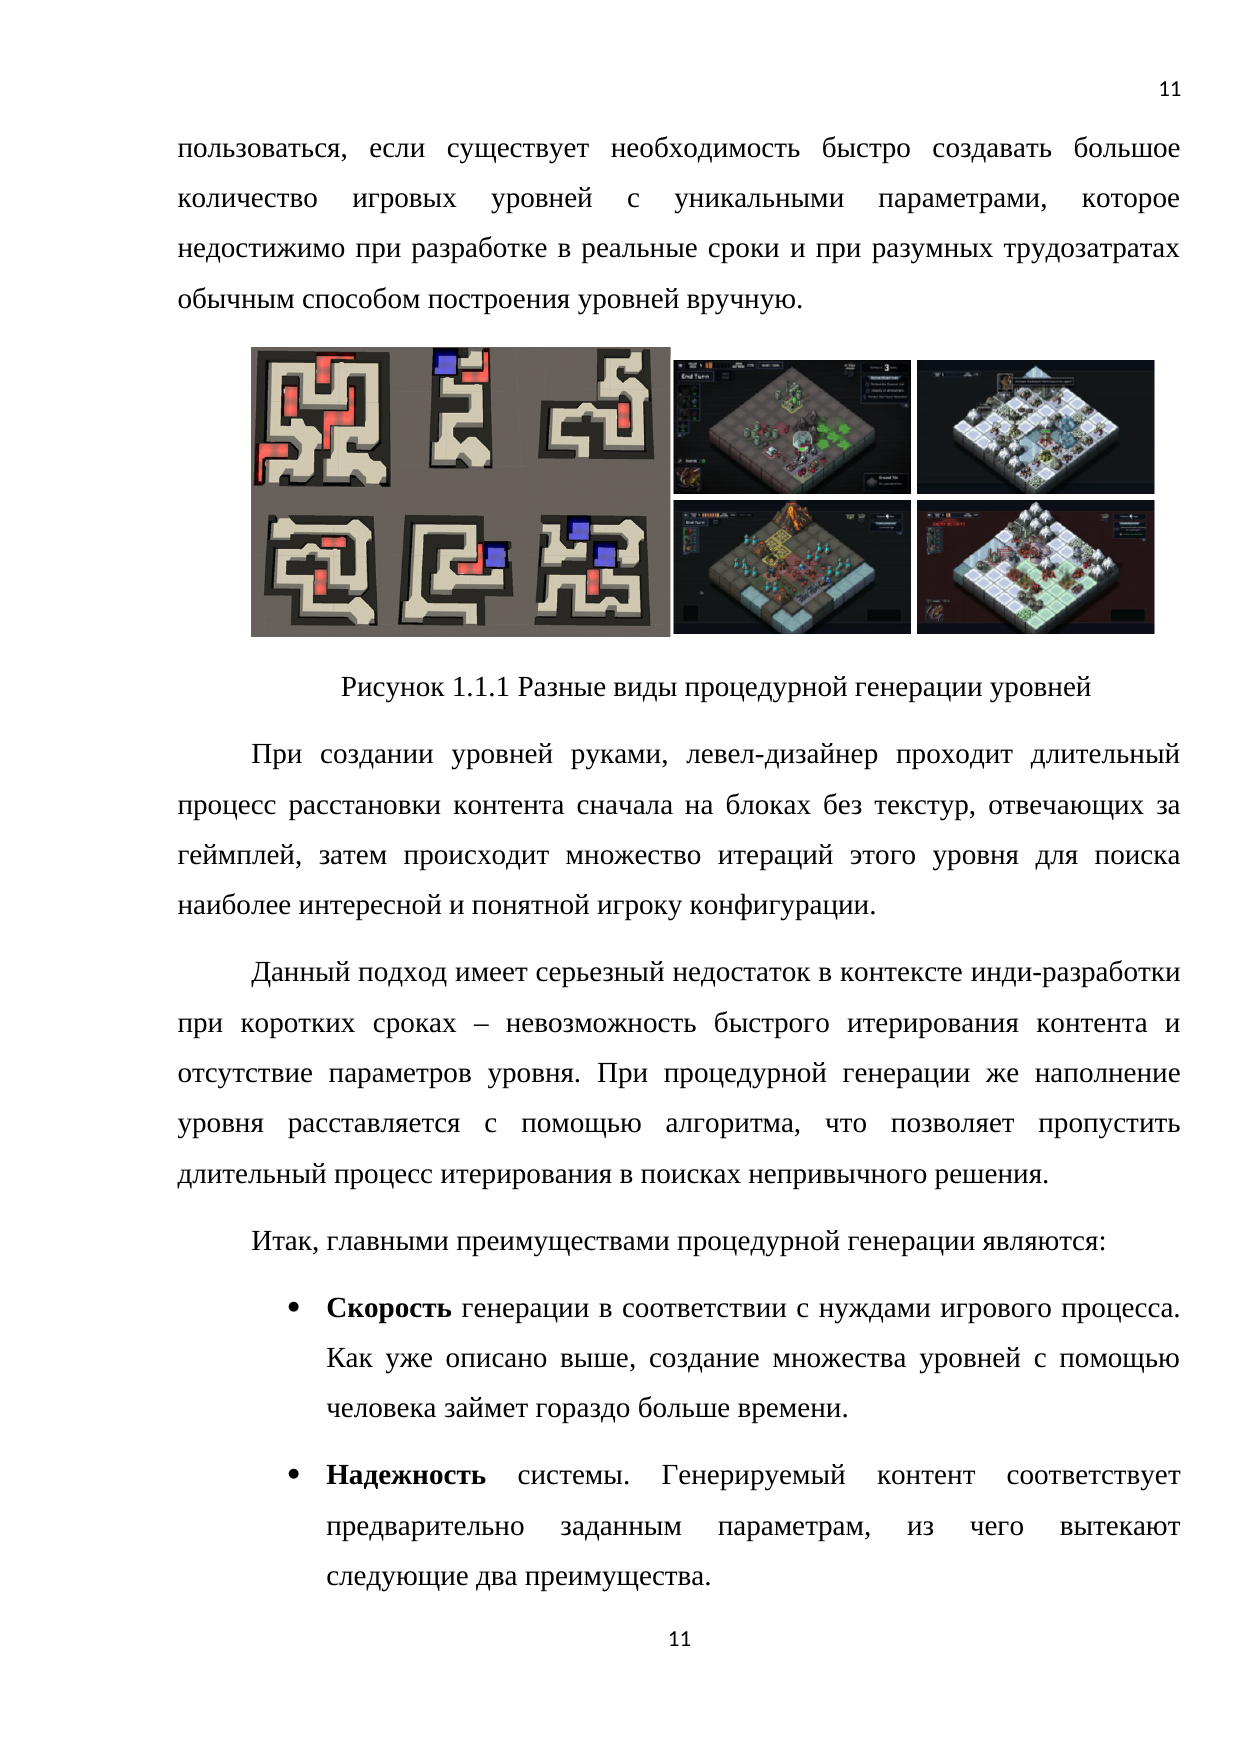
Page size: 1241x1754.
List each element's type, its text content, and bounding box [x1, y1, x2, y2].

text Итак, главными преимуществами процедурной генерации являются: [177, 1223, 1181, 1256]
list Скорость генерации в соответствии с нуждами игрового процесса. Как уже описано выше, создание множества уровней с помощью человека займет гораздо больше времени. [288, 1290, 1181, 1424]
picture [251, 347, 1158, 637]
text При создании уровней руками, левел-дизайнер проходит длительный процесс расстановки контента сначала на блоках без текстур, отвечающих за геймплей, затем происходит множество итераций этого уровня для поиска наиболее интересной и понятной игроку конфигурации. [177, 737, 1181, 921]
list Надежность системы. Генерируемый контент соответствует предварительно заданным параметрам, из чего вытекают следующие два преимущества. [288, 1457, 1181, 1592]
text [177, 130, 1181, 314]
text Данный подход имеет серьезный недостаток в контексте инди-разработки при коротких сроках – невозможность быстрого итерирования контента и отсутствие параметров уровня. При процедурной генерации же наполнение уровня расставляется с помощью алгоритма, что позволяет пропустить длительный процесс итерирования в поисках непривычного решения. [177, 954, 1181, 1189]
